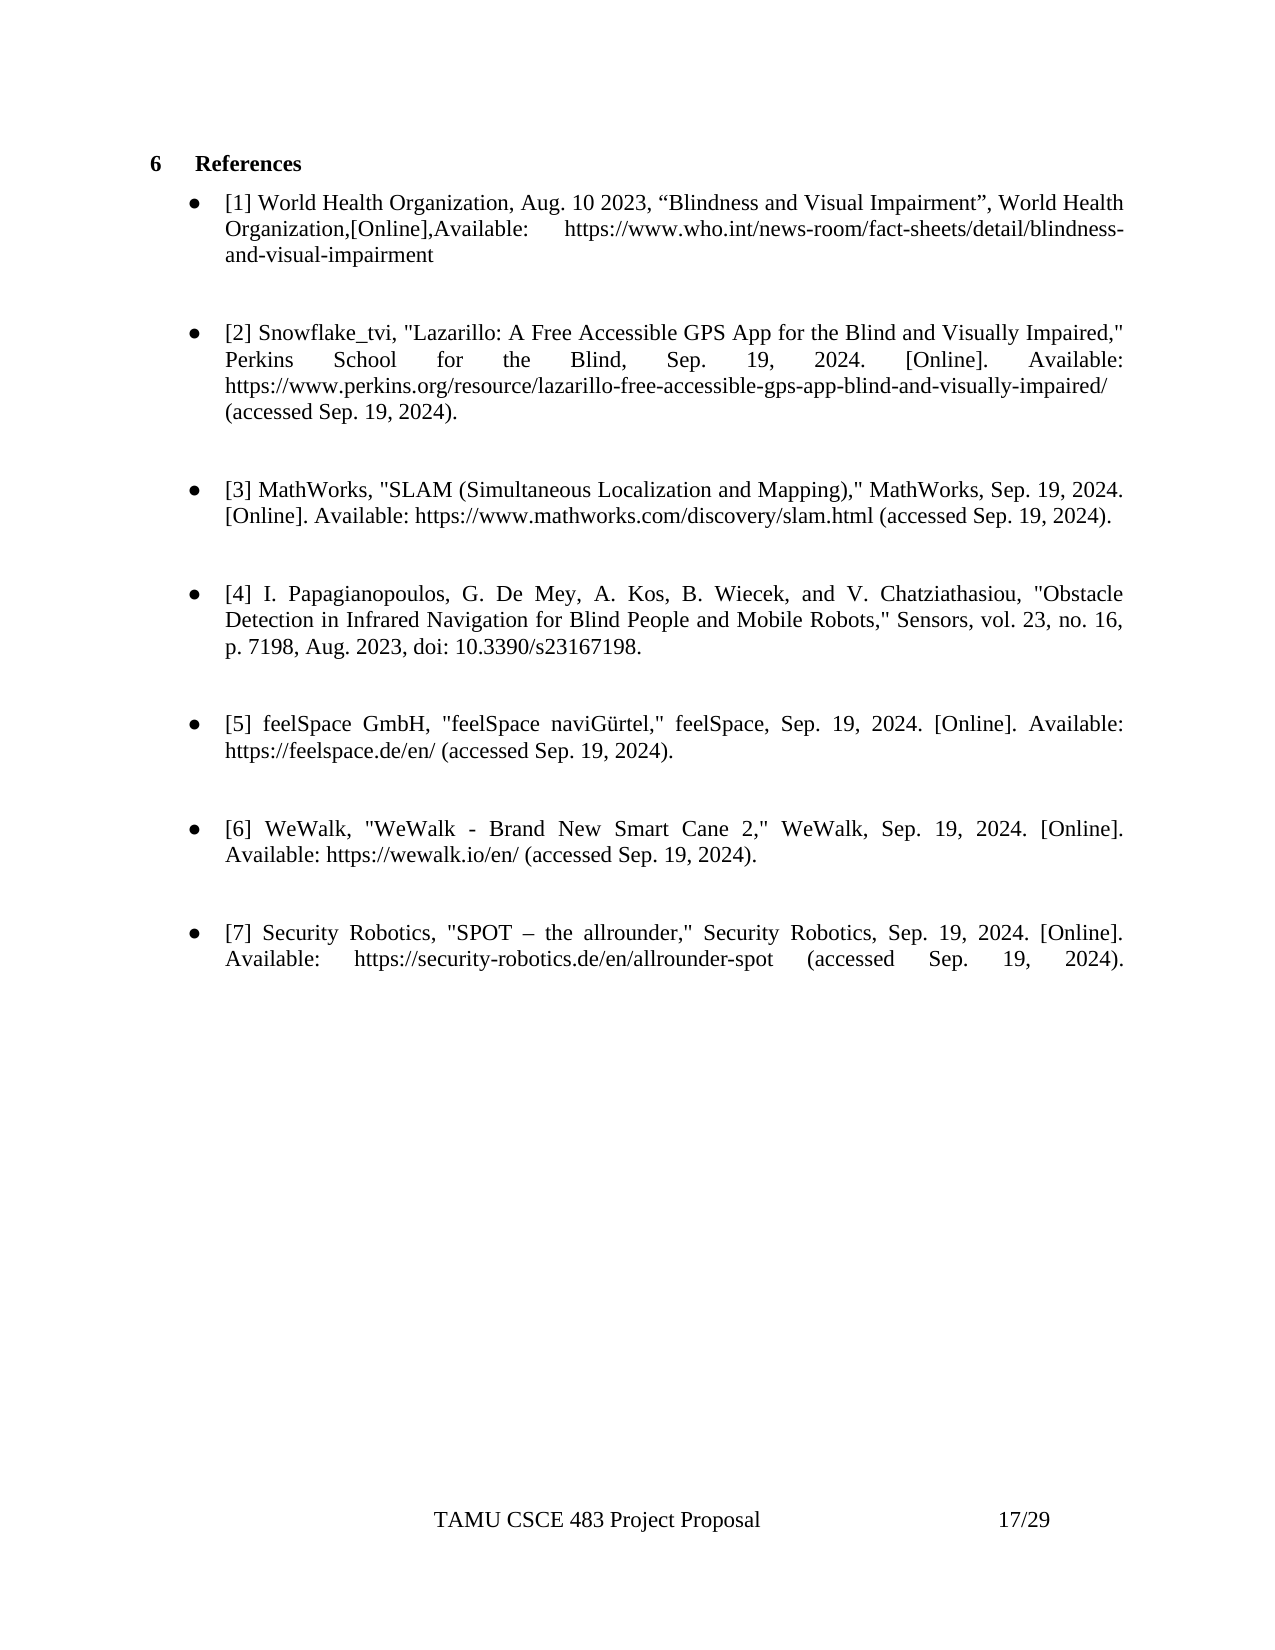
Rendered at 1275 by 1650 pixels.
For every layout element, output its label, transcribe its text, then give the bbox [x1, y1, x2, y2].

list [5] feelSpace GmbH, "feelSpace naviGürtel," feelSpace, Sep. 19, 2024. [Online]. Available: https://feelspace.de/en/ (accessed Sep. 19, 2024). [187, 711, 1125, 763]
list [3] MathWorks, "SLAM (Simultaneous Localization and Mapping)," MathWorks, Sep. 19, 2024. [Online]. Available: https://www.mathworks.com/discovery/slam.html (accessed Sep. 19, 2024). [187, 476, 1125, 529]
subtitle References [150, 150, 1125, 176]
list [7] Security Robotics, "SPOT – the allrounder," Security Robotics, Sep. 19, 2024. [Online]. Available: https://security-robotics.de/en/allrounder-spot (accessed Sep. 19, 2024). [187, 919, 1125, 998]
list [4] I. Papagianopoulos, G. De Mey, A. Kos, B. Wiecek, and V. Chatziathasiou, "Obstacle Detection in Infrared Navigation for Blind People and Mobile Robots," Sensors, vol. 23, no. 16, p. 7198, Aug. 2023, doi: 10.3390/s23167198. [187, 580, 1125, 659]
list [2] Snowflake_tvi, "Lazarillo: A Free Accessible GPS App for the Blind and Visually Impaired," Perkins School for the Blind, Sep. 19, 2024. [Online]. Available: https://www.perkins.org/resource/lazarillo-free-accessible-gps-app-blind-and-visually-impaired/ (accessed Sep. 19, 2024). [187, 319, 1125, 425]
list [6] WeWalk, "WeWalk - Brand New Smart Cane 2," WeWalk, Sep. 19, 2024. [Online]. Available: https://wewalk.io/en/ (accessed Sep. 19, 2024). [187, 814, 1125, 867]
list [1] World Health Organization, Aug. 10 2023, “Blindness and Visual Impairment”, World Health Organization,[Online],Available: https://www.who.int/news-room/fact-sheets/detail/blindness-and-visual-impairment [187, 189, 1125, 268]
